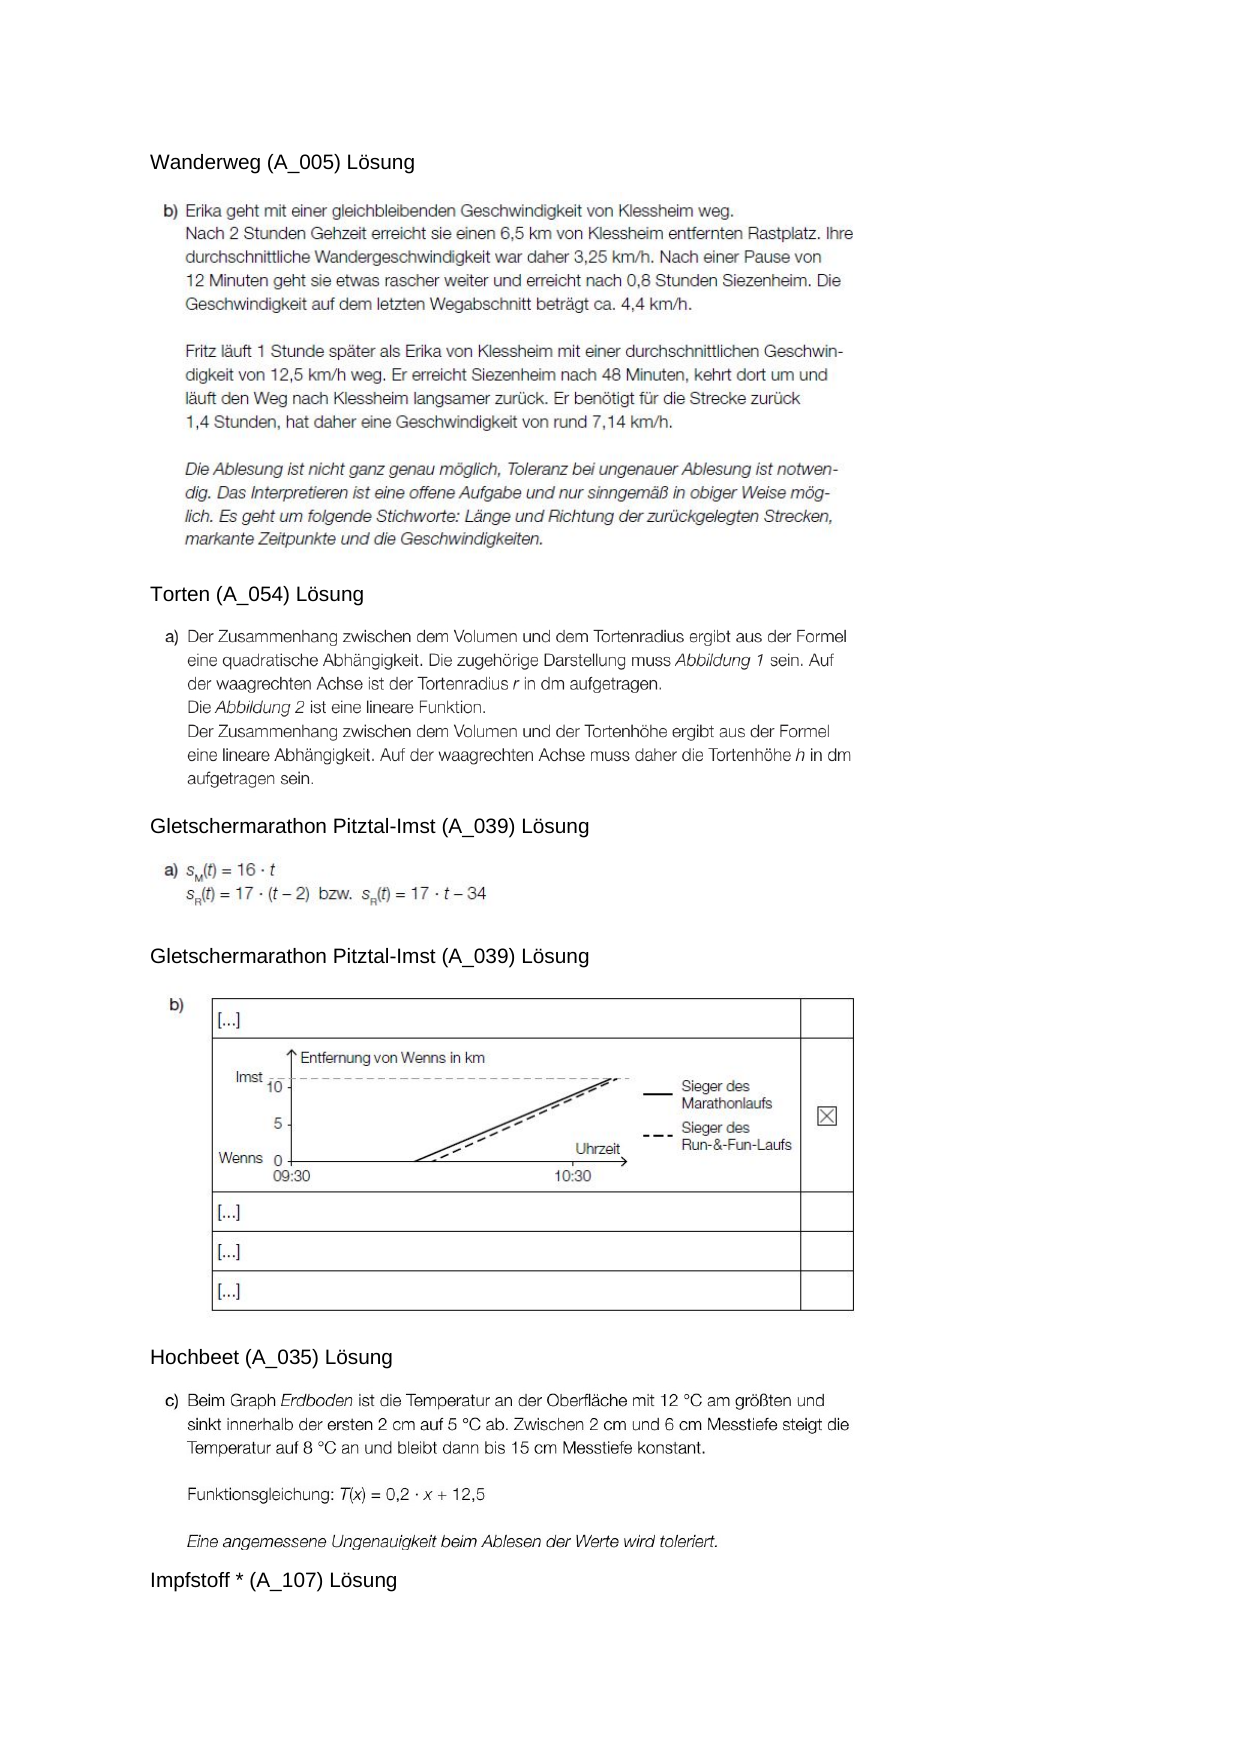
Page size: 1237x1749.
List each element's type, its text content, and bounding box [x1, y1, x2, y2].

text Impfstoff * (A_107) Lösung [150, 1568, 1086, 1592]
picture [150, 856, 859, 925]
text Hochbeet (A_035) Lösung [150, 1345, 1086, 1369]
text Gletschermarathon Pitztal-Imst (A_039) Lösung [150, 944, 1086, 968]
picture [150, 1387, 859, 1550]
text Gletschermarathon Pitztal-Imst (A_039) Lösung [150, 814, 1086, 838]
picture [150, 192, 858, 563]
text Torten (A_054) Lösung [150, 581, 1086, 605]
picture [150, 623, 859, 796]
text Wanderweg (A_005) Lösung [150, 150, 1086, 174]
picture [150, 986, 859, 1326]
